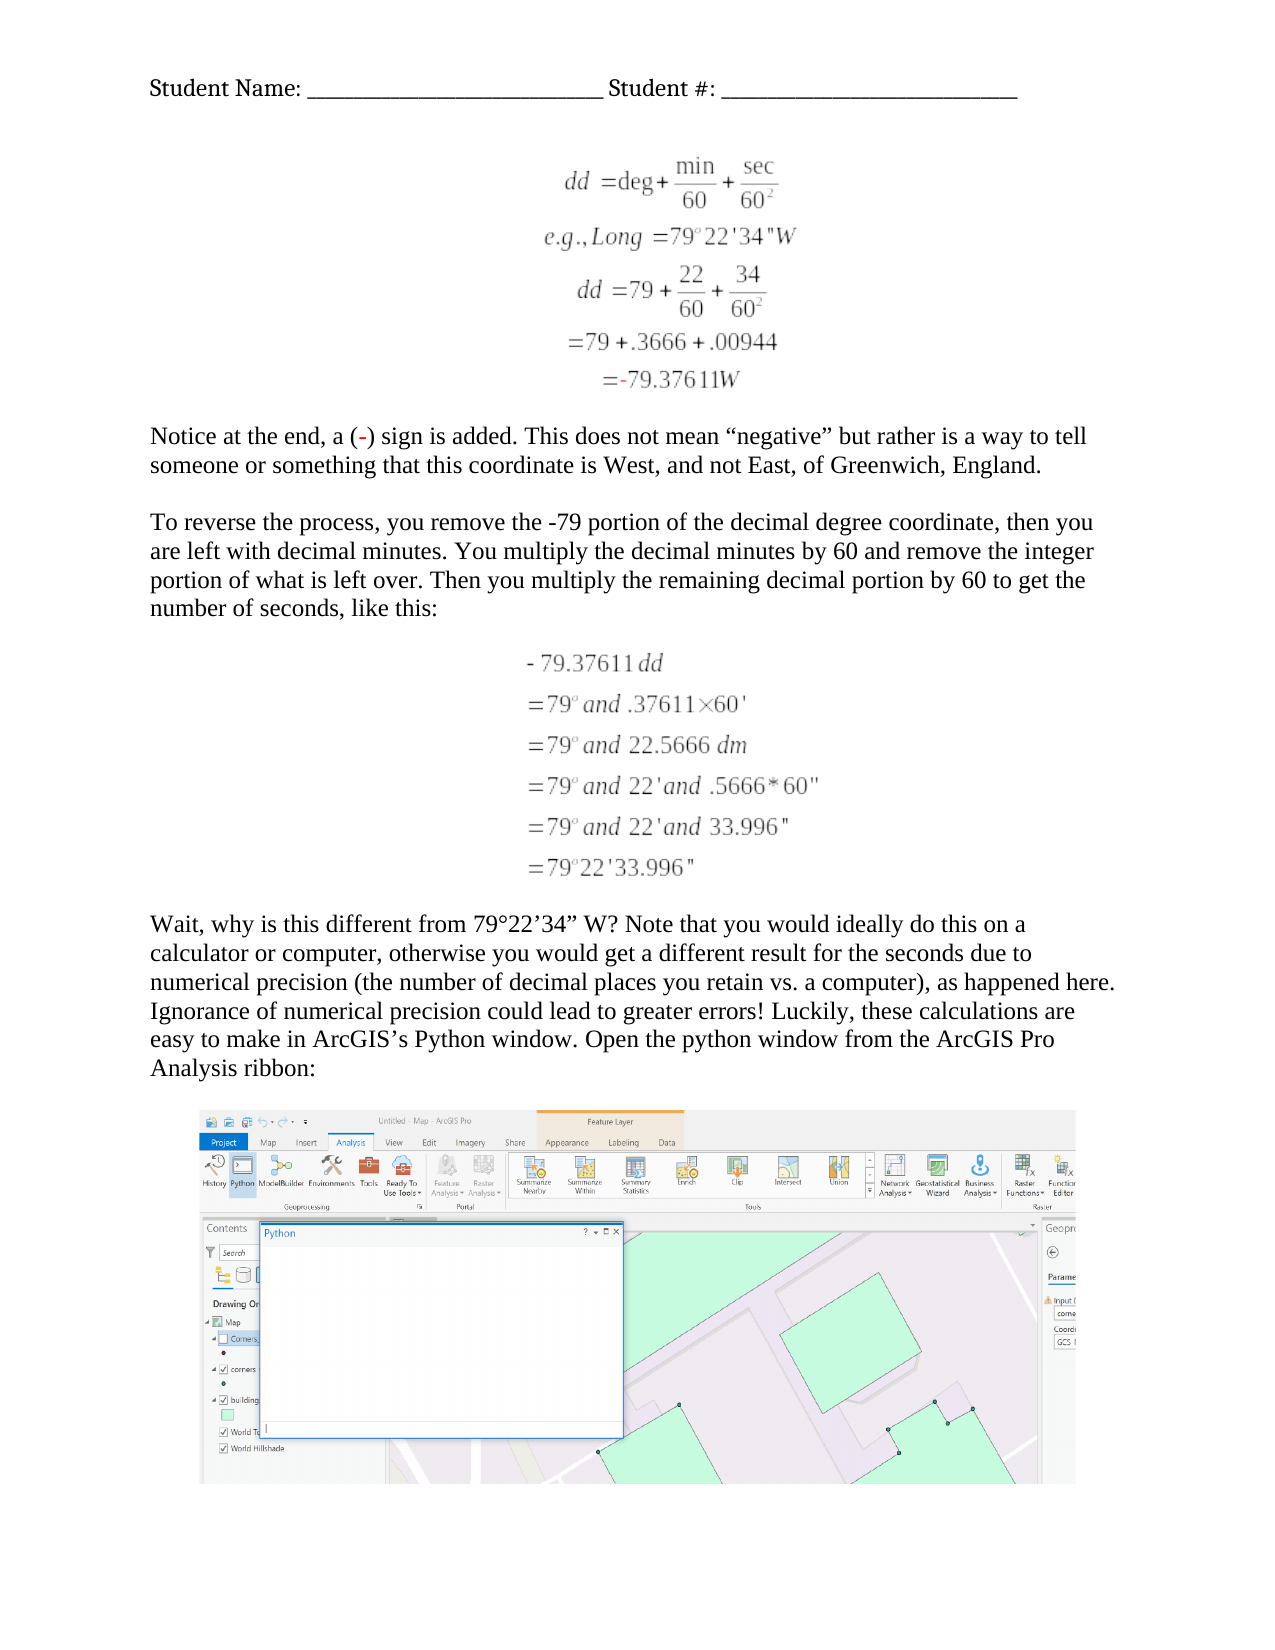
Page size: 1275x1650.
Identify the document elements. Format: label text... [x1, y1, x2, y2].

text Wait, why is this different from 79°22’34” W? Note that you would ideally do this on a calculator or computer, otherwise you would get a different result for the seconds due to numerical precision (the number of decimal places you retain vs. a computer), as happened here. Ignorance of numerical precision could lead to greater errors! Luckily, these calculations are easy to make in ArcGIS’s Python window. Open the python window from the ArcGIS Pro Analysis ribbon: [150, 909, 1125, 1082]
picture [199, 1110, 1076, 1484]
text To reverse the process, you remove the -79 portion of the decimal degree coordinate, then you are left with decimal minutes. You multiply the decimal minutes by 60 and remove the integer portion of what is left over. Then you multiply the remaining decimal portion by 60 to get the number of seconds, like this: [150, 507, 1125, 622]
